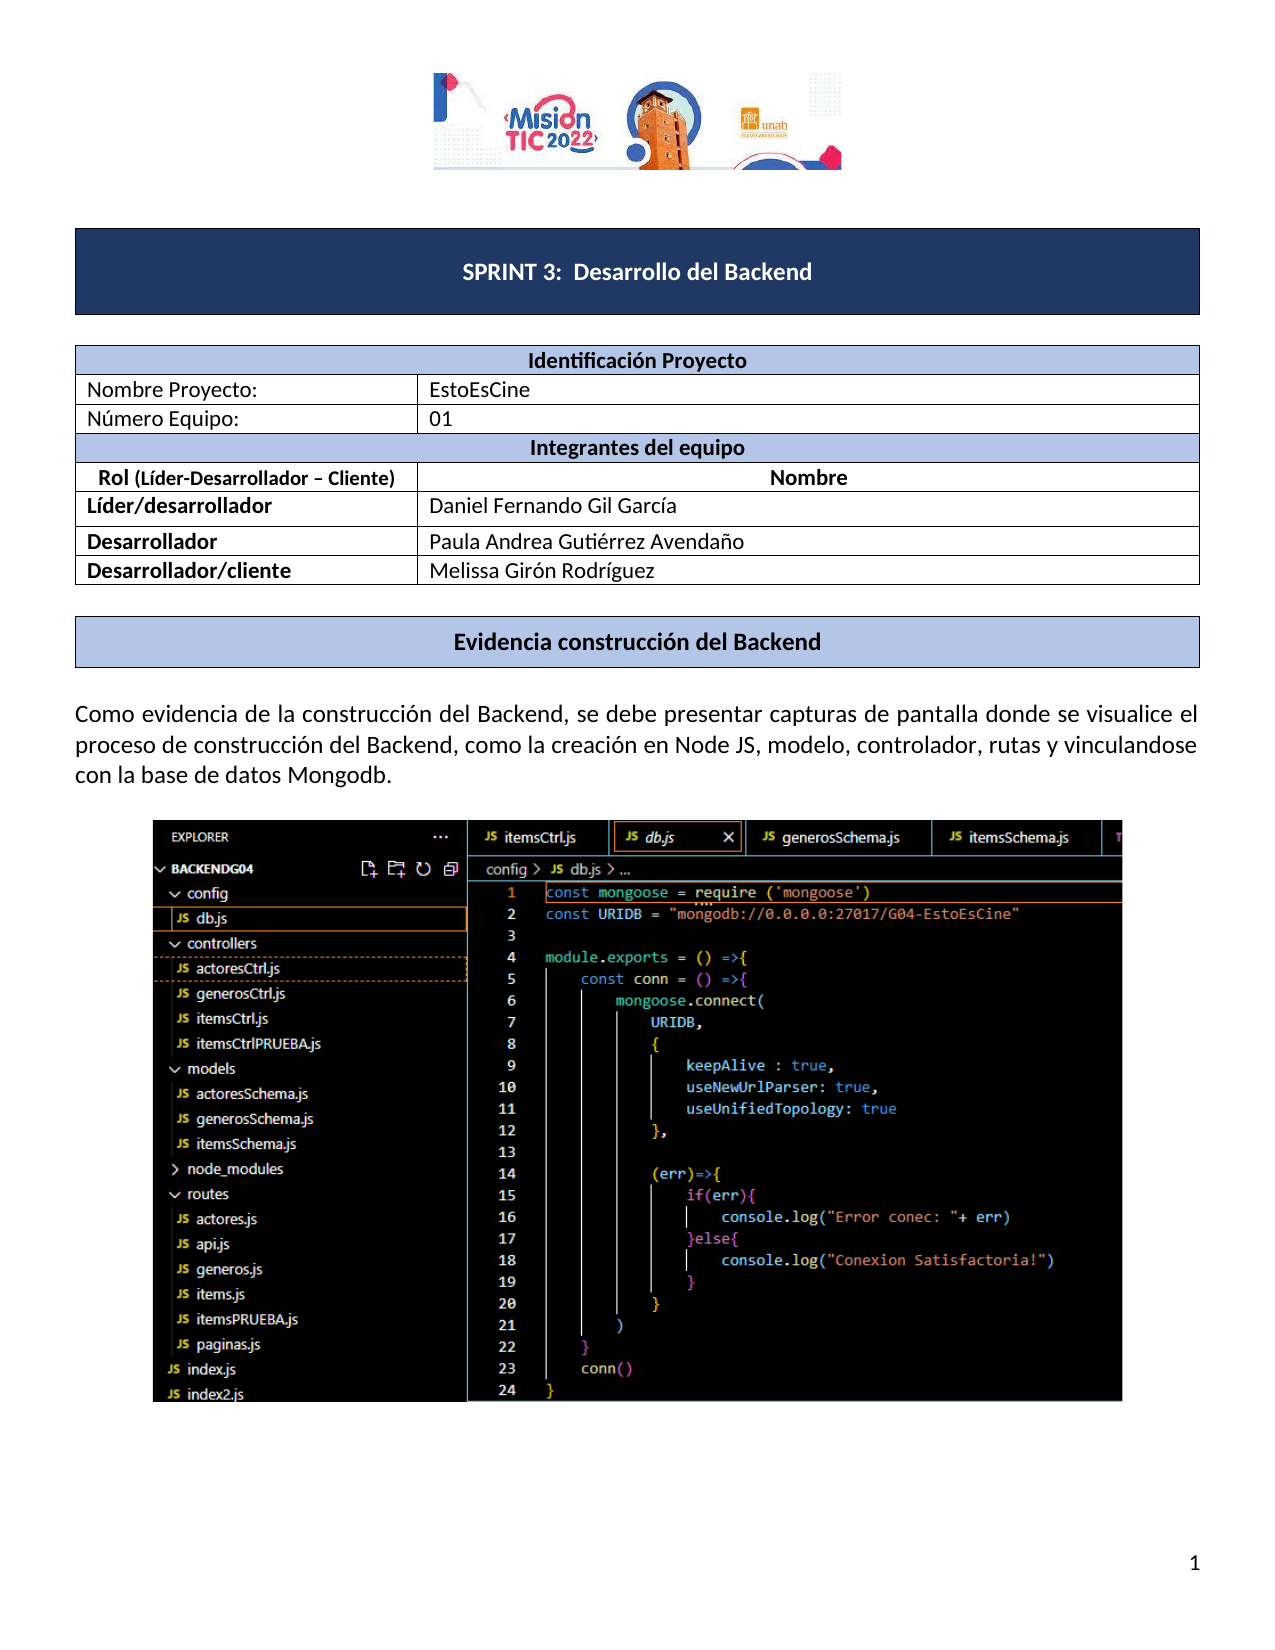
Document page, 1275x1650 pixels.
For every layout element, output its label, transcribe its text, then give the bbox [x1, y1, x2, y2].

table_cell Rol (Líder-Desarrollador – Cliente) [76, 463, 417, 491]
table_cell Desarrollador/cliente [76, 556, 417, 584]
text Como evidencia de la construcción del Backend, se debe presentar capturas de pantalla donde se visualice el proceso de construcción del Backend, como la creación en Node JS, modelo, controlador, rutas y vinculandose con la base de datos Mongodb. [75, 698, 1200, 790]
table_cell Desarrollador [76, 527, 417, 555]
table_header Identificación Proyecto [76, 346, 1199, 374]
table_header Evidencia construcción del Backend [76, 617, 1199, 667]
table_cell Daniel Fernando Gil García [418, 492, 1199, 526]
table_cell Melissa Girón Rodríguez [418, 556, 1199, 584]
table_cell Integrantes del equipo [76, 434, 1199, 462]
table_cell Número Equipo: [76, 405, 417, 432]
table_cell EstoEsCine [418, 375, 1199, 403]
table_header SPRINT 3: Desarrollo del Backend [76, 229, 1199, 314]
picture [152, 820, 1123, 1402]
table_cell Nombre [418, 463, 1199, 491]
picture [433, 73, 842, 170]
table_cell 01 [418, 405, 1199, 432]
table_cell Paula Andrea Gutiérrez Avendaño [418, 527, 1199, 555]
table_cell Nombre Proyecto: [76, 375, 417, 403]
table_cell Líder/desarrollador [76, 492, 417, 526]
